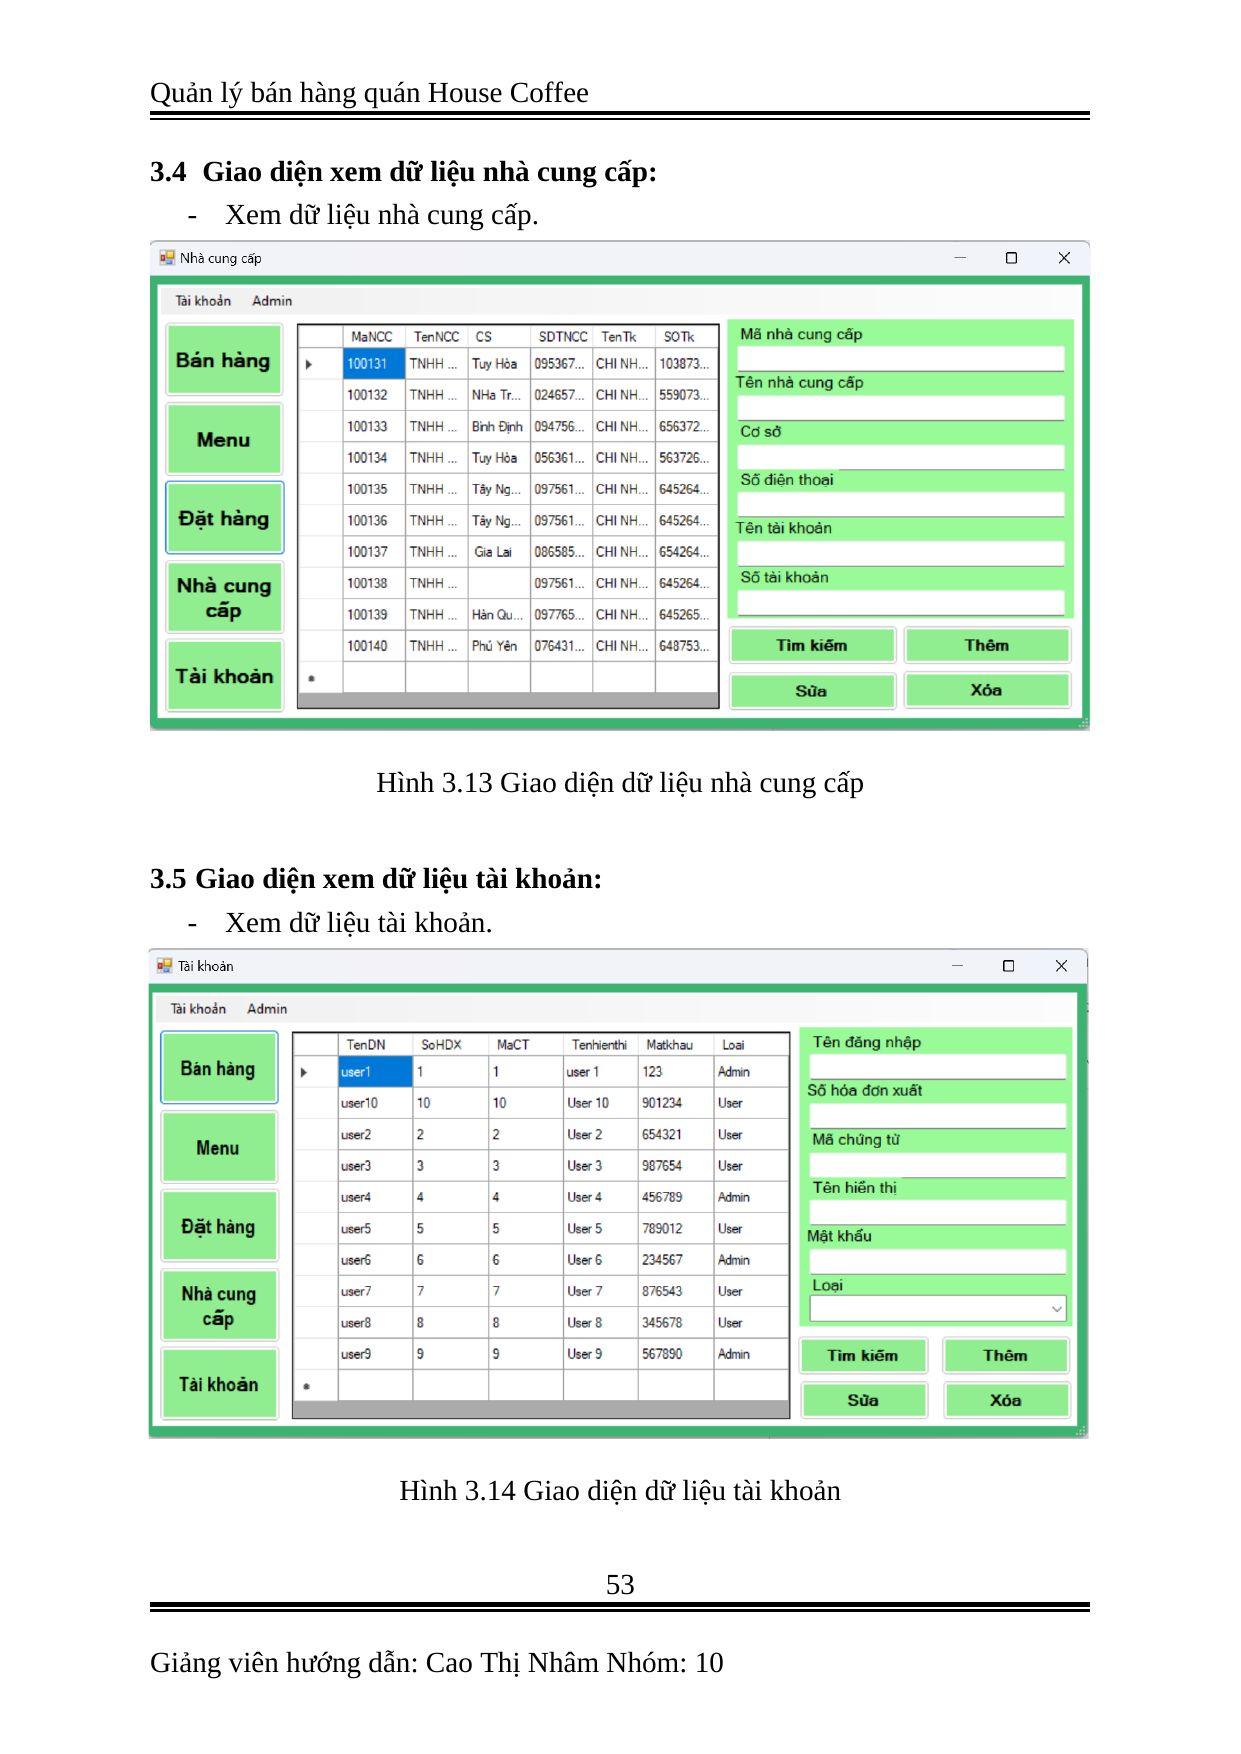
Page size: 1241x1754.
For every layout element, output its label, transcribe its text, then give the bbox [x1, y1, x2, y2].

list Xem dữ liệu nhà cung cấp. [187, 197, 1090, 231]
picture [150, 240, 1091, 731]
text Hình 3.13 Giao diện dữ liệu nhà cung cấp [150, 765, 1090, 799]
list Giao diện xem dữ liệu nhà cung cấp: [150, 154, 1090, 187]
list Xem dữ liệu tài khoản. [187, 905, 1090, 938]
picture [148, 948, 1089, 1439]
list Giao diện xem dữ liệu tài khoản: [150, 861, 1090, 895]
text Hình 3.14 Giao diện dữ liệu tài khoản [150, 1473, 1090, 1507]
